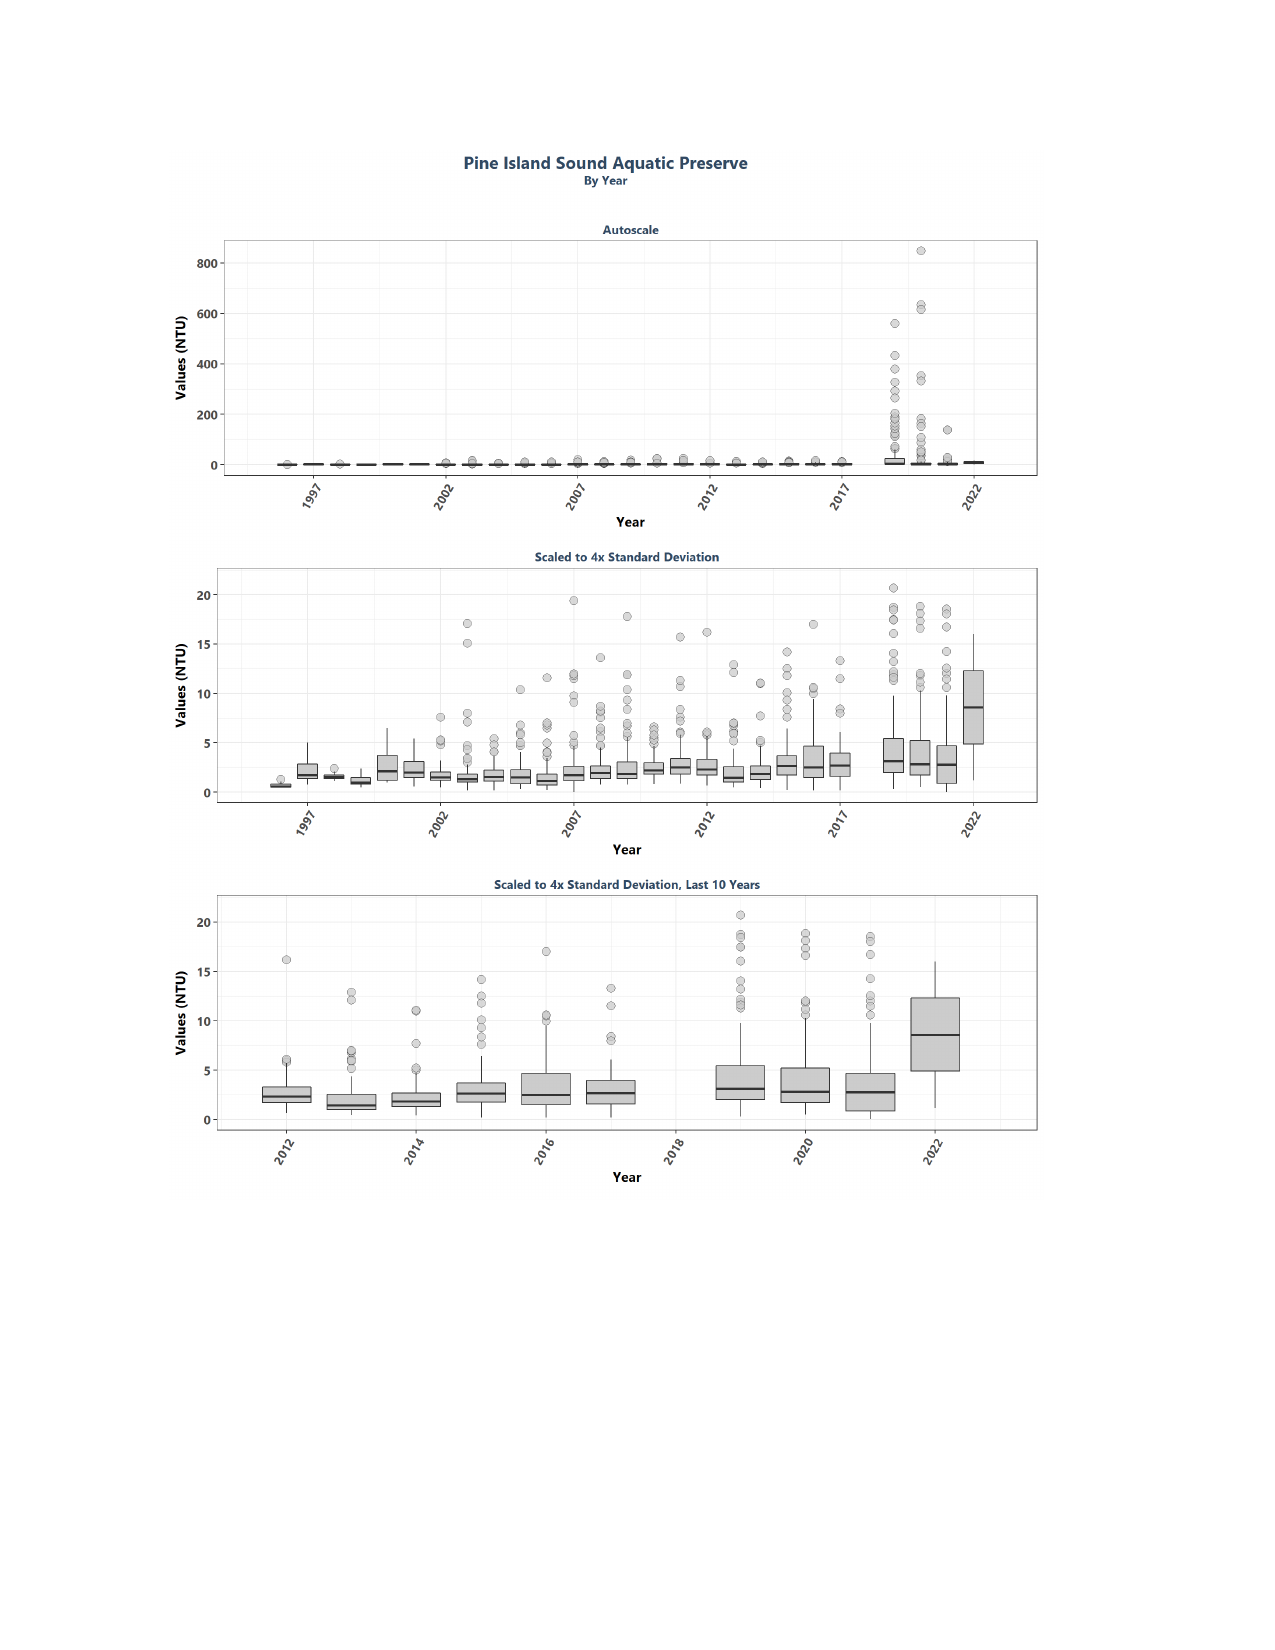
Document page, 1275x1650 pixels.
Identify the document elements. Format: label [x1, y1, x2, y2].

picture [168, 150, 1044, 1200]
